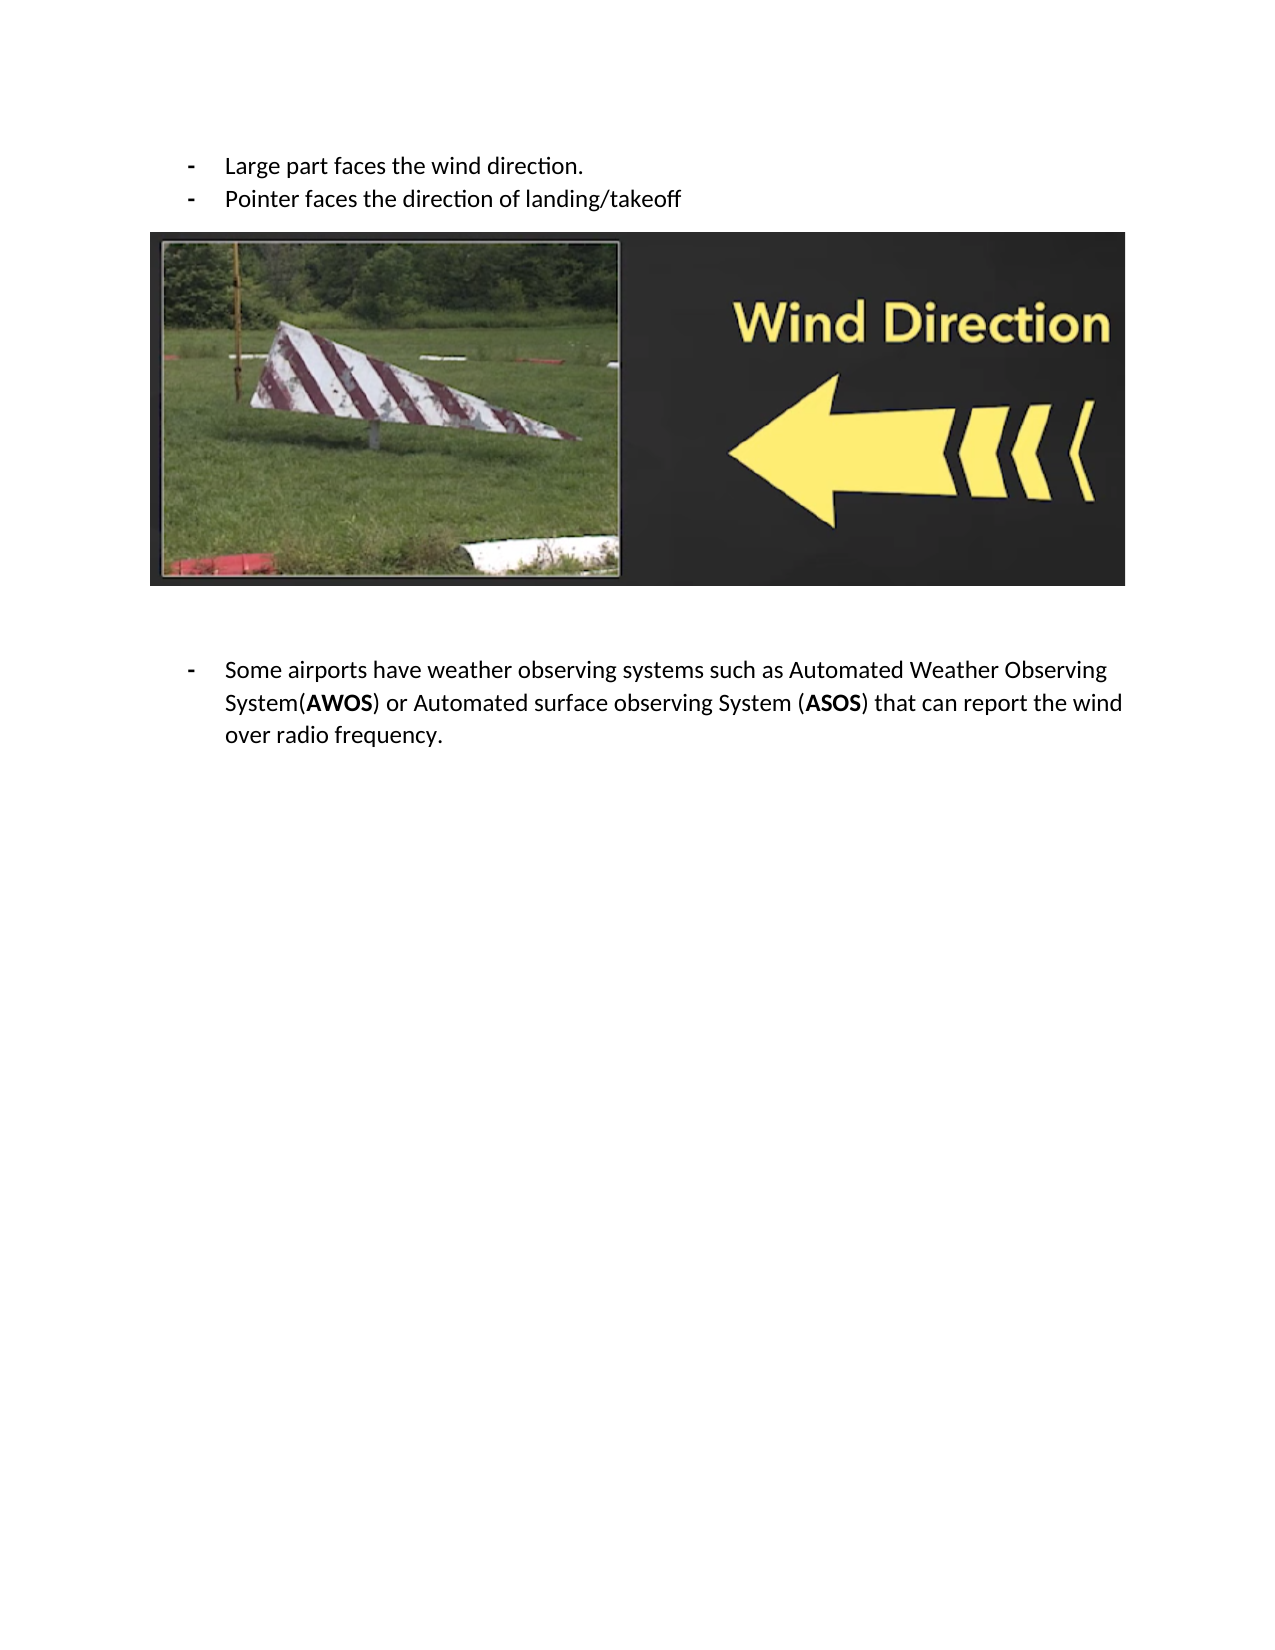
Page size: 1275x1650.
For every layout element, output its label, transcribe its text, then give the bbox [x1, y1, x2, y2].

list Some airports have weather observing systems such as Automated Weather Observing System(AWOS) or Automated surface observing System (ASOS) that can report the wind over radio frequency. [187, 654, 1125, 750]
list Large part faces the wind direction. [187, 150, 1125, 181]
picture [150, 232, 1125, 586]
list Pointer faces the direction of landing/takeoff [187, 183, 1125, 213]
